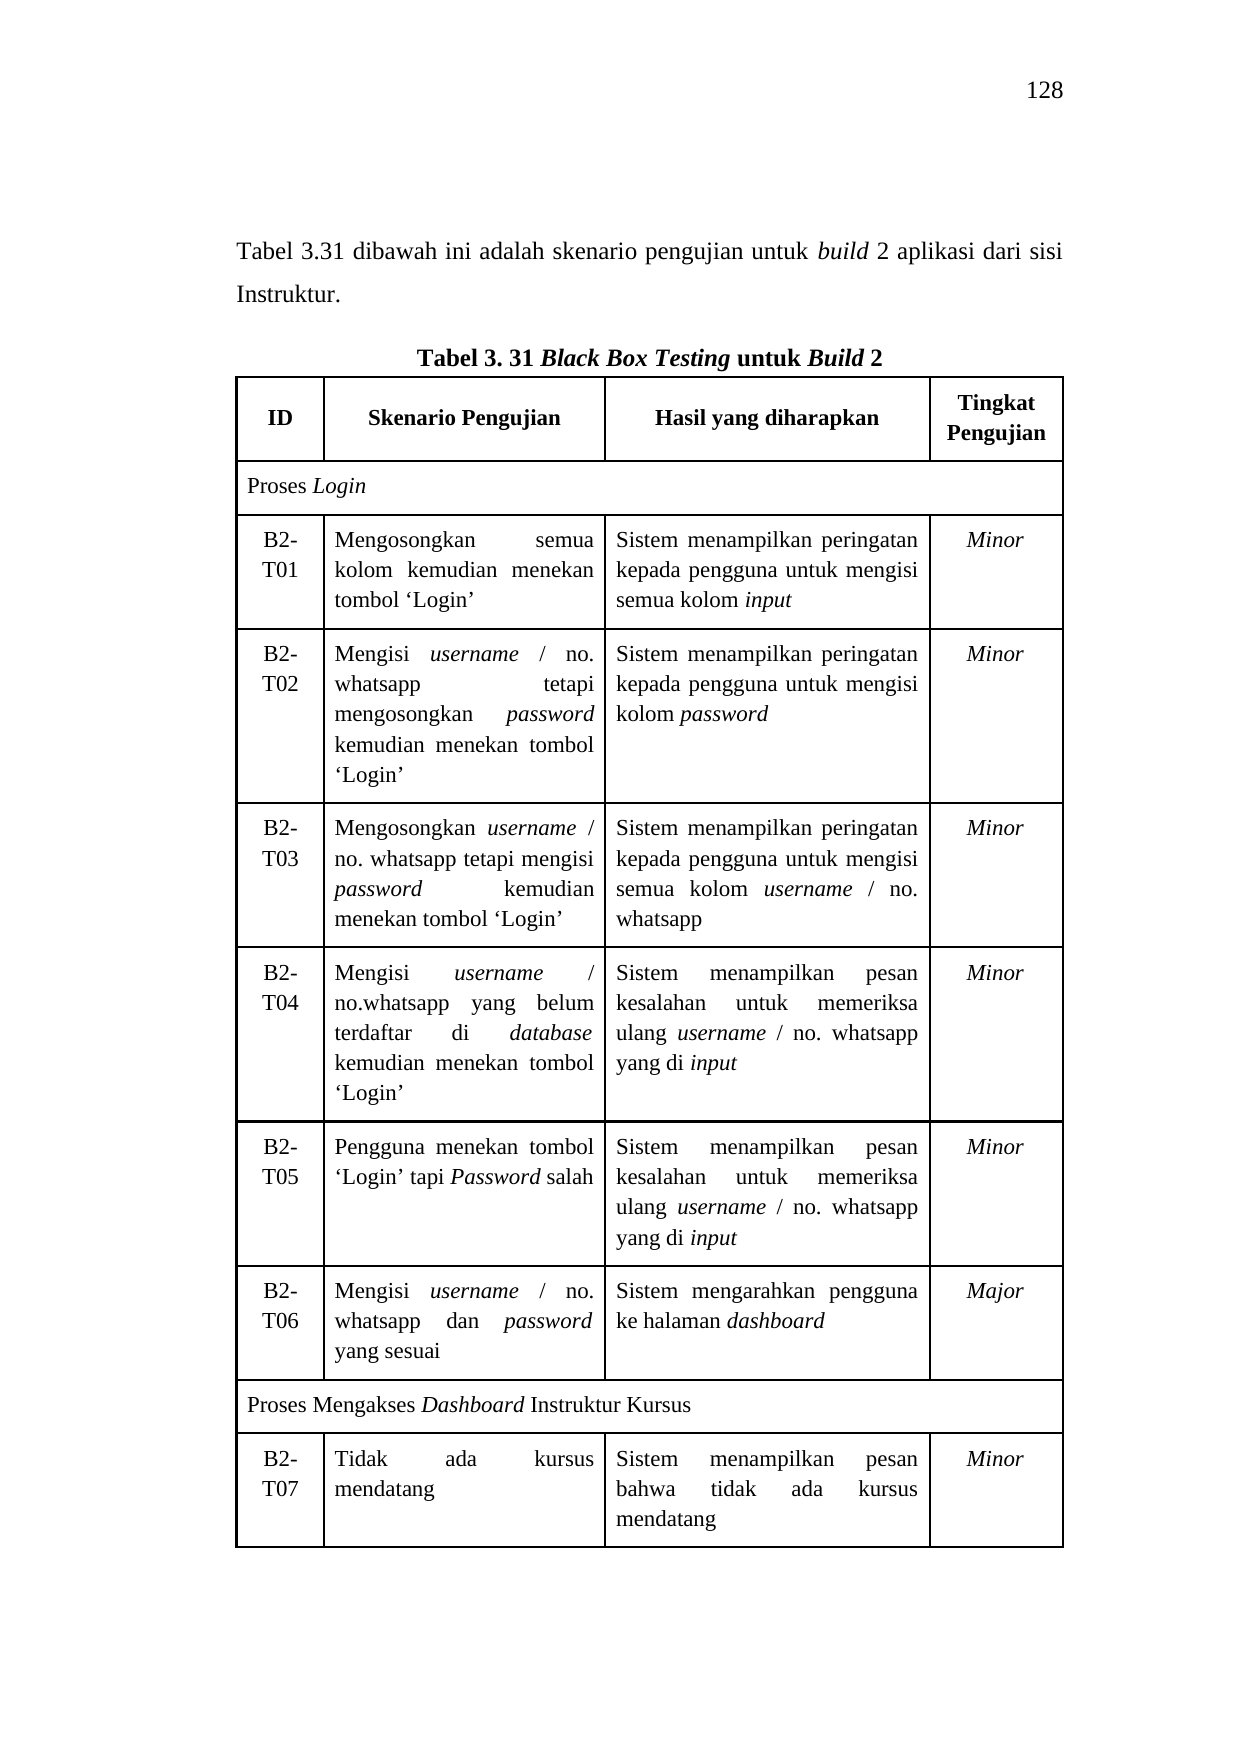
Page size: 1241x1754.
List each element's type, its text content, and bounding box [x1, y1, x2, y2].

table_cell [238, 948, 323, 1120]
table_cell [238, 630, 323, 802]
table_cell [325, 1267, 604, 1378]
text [236, 236, 1063, 308]
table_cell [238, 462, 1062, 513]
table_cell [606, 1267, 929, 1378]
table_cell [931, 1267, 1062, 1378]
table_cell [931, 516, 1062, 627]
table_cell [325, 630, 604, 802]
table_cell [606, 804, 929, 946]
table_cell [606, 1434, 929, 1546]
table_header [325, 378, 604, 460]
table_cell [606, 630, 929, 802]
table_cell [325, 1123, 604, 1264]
text Tabel 3. 31 Black Box Testing untuk Build 2 [236, 343, 1063, 372]
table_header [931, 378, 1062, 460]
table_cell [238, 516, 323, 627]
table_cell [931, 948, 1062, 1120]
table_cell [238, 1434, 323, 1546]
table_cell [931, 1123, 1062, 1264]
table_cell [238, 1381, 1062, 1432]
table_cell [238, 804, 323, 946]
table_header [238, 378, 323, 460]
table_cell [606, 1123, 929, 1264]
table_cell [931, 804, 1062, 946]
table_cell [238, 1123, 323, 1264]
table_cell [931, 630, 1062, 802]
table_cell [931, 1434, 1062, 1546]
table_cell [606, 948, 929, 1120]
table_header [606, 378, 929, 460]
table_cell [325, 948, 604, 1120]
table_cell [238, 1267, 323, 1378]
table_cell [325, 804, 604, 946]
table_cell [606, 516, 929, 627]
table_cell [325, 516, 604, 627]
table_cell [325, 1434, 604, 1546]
